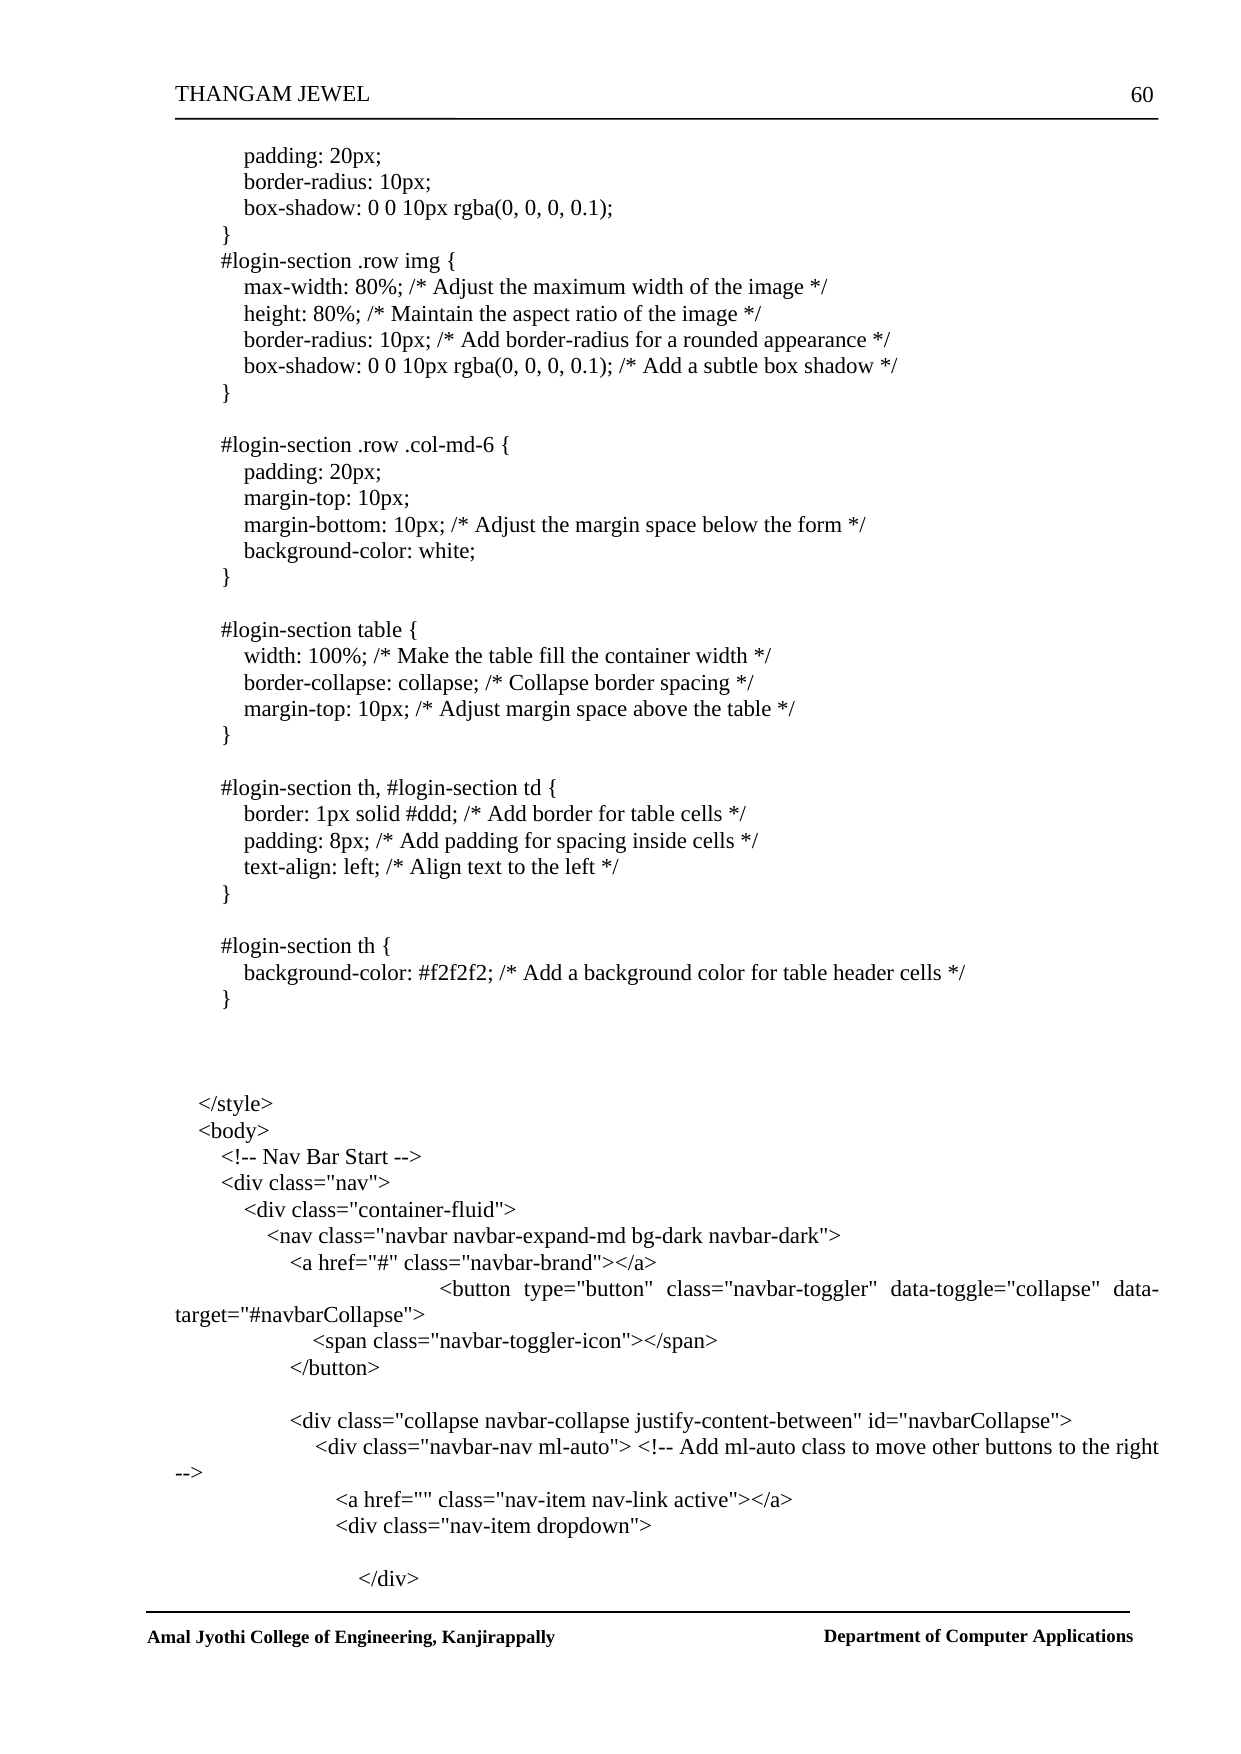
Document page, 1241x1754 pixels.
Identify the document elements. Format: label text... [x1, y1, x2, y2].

text border-radius: 10px; /* Add border-radius for a rounded appearance */ [175, 326, 1162, 352]
text #login-section table { [175, 616, 1162, 642]
text <div class="nav-item dropdown"> [175, 1512, 1162, 1538]
text margin-top: 10px; [175, 484, 1162, 511]
text background-color: white; [175, 537, 1162, 563]
text } [175, 985, 1162, 1011]
text margin-top: 10px; /* Adjust margin space above the table */ [175, 695, 1162, 721]
text <div class="navbar-nav ml-auto"> <!-- Add ml-auto class to move other buttons to the right --> [175, 1433, 1162, 1486]
text <div class="nav"> [175, 1169, 1162, 1196]
text #login-section th, #login-section td { [175, 774, 1162, 801]
text max-width: 80%; /* Adjust the maximum width of the image */ [175, 273, 1162, 300]
text padding: 20px; [175, 458, 1162, 484]
text </button> [175, 1354, 1162, 1380]
text padding: 20px; [175, 142, 1162, 168]
text text-align: left; /* Align text to the left */ [175, 853, 1162, 879]
text } [175, 879, 1162, 906]
text width: 100%; /* Make the table fill the container width */ [175, 642, 1162, 669]
text border: 1px solid #ddd; /* Add border for table cells */ [175, 801, 1162, 827]
text #login-section .row .col-md-6 { [175, 432, 1162, 458]
text height: 80%; /* Maintain the aspect ratio of the image */ [175, 300, 1162, 326]
text } [175, 221, 1162, 247]
text <nav class="navbar navbar-expand-md bg-dark navbar-dark"> [175, 1222, 1162, 1248]
text border-radius: 10px; [175, 168, 1162, 194]
text </div> [175, 1565, 1162, 1591]
text #login-section .row img { [175, 247, 1162, 273]
text <body> [175, 1117, 1162, 1143]
text <a href="" class="nav-item nav-link active"></a> [175, 1486, 1162, 1512]
text } [175, 721, 1162, 748]
text padding: 8px; /* Add padding for spacing inside cells */ [175, 827, 1162, 853]
text <div class="collapse navbar-collapse justify-content-between" id="navbarCollapse"> [175, 1407, 1162, 1433]
text <a href="#" class="navbar-brand"></a> [175, 1248, 1162, 1275]
text } [175, 379, 1162, 405]
text <!-- Nav Bar Start --> [175, 1143, 1162, 1169]
text <div class="container-fluid"> [175, 1196, 1162, 1222]
text } [175, 563, 1162, 590]
text margin-bottom: 10px; /* Adjust the margin space below the form */ [175, 511, 1162, 537]
text #login-section th { [175, 932, 1162, 959]
text </style> [175, 1090, 1162, 1117]
text box-shadow: 0 0 10px rgba(0, 0, 0, 0.1); /* Add a subtle box shadow */ [175, 352, 1162, 379]
text <span class="navbar-toggler-icon"></span> [175, 1328, 1162, 1354]
text <button type="button" class="navbar-toggler" data-toggle="collapse" data-target="#navbarCollapse"> [175, 1275, 1162, 1328]
text background-color: #f2f2f2; /* Add a background color for table header cells */ [175, 959, 1162, 985]
text border-collapse: collapse; /* Collapse border spacing */ [175, 669, 1162, 695]
text box-shadow: 0 0 10px rgba(0, 0, 0, 0.1); [175, 194, 1162, 221]
